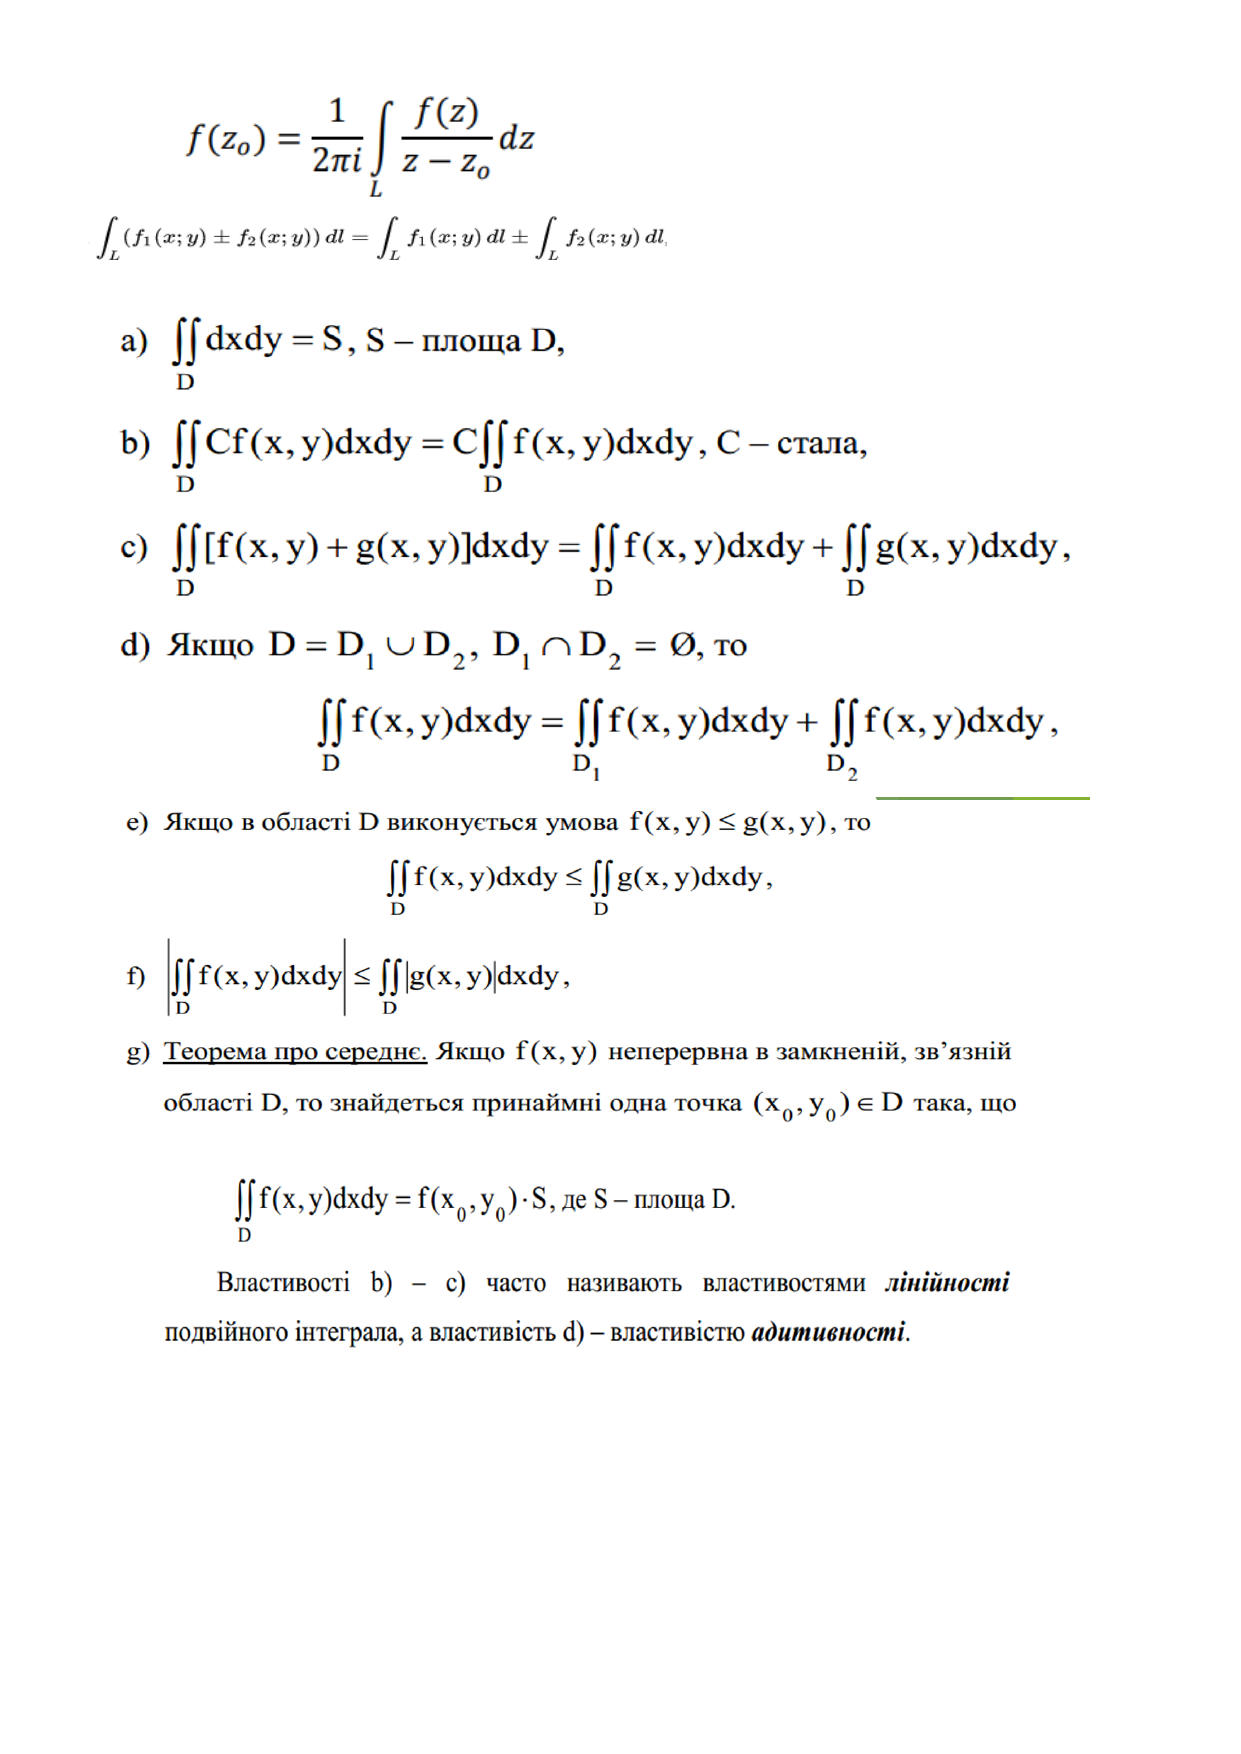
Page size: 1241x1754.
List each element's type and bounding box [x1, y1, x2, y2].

picture [163, 75, 586, 212]
picture [88, 303, 1090, 794]
picture [88, 797, 1090, 1356]
picture [88, 215, 667, 262]
